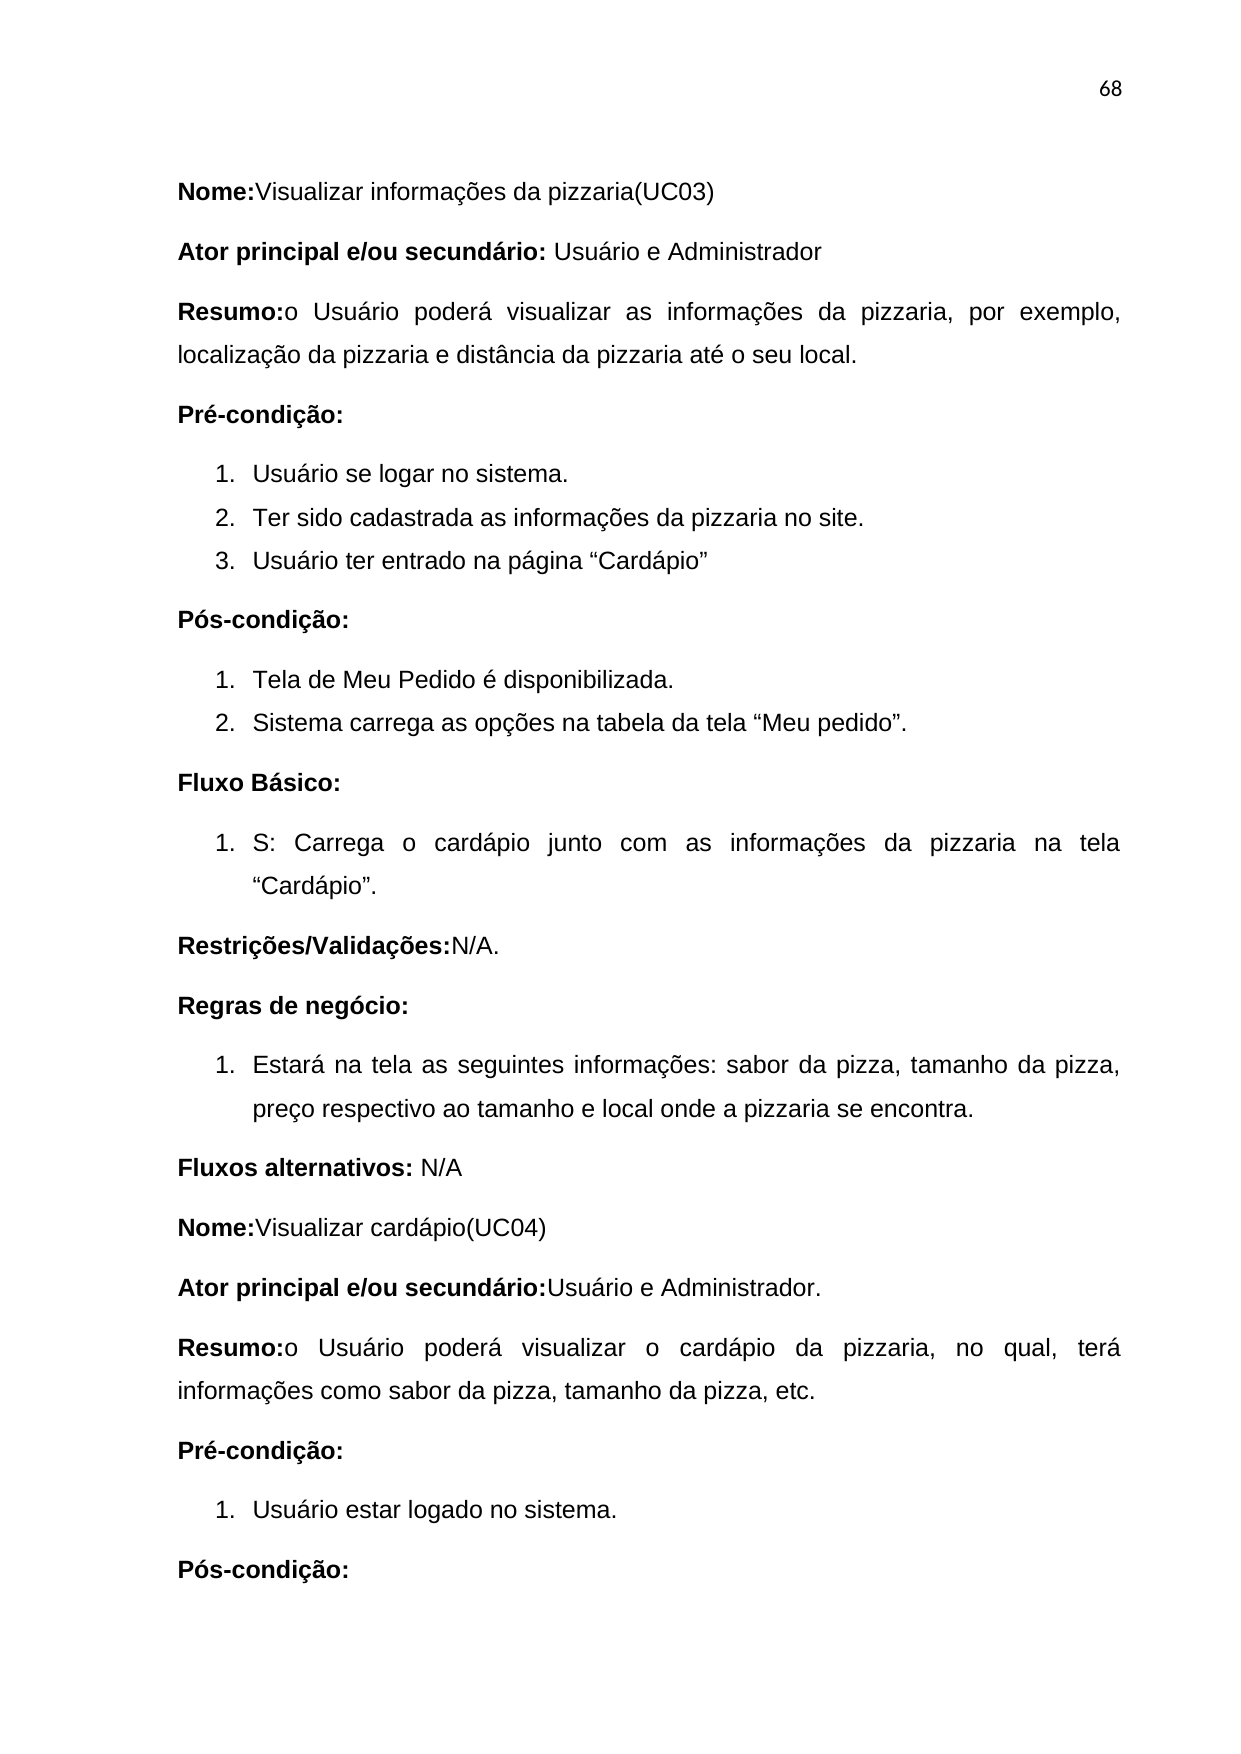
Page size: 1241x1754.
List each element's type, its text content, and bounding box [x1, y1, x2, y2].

text Pré-condição: [177, 1436, 1122, 1464]
text Nome:Visualizar informações da pizzaria(UC03) [177, 177, 1122, 206]
text Regras de negócio: [177, 991, 1122, 1019]
text Restrições/Validações:N/A. [177, 931, 1122, 960]
list Usuário se logar no sistema. [215, 459, 1122, 488]
text Ator principal e/ou secundário: Usuário e Administrador [177, 237, 1122, 266]
text Nome:Visualizar cardápio(UC04) [177, 1213, 1122, 1242]
list Tela de Meu Pedido é disponibilizada. [215, 665, 1122, 694]
text Pré-condição: [177, 400, 1122, 428]
list Sistema carrega as opções na tabela da tela “Meu pedido”. [215, 708, 1122, 737]
list S: Carrega o cardápio junto com as informações da pizzaria na tela “Cardápio”. [215, 828, 1122, 900]
text Pós-condição: [177, 606, 1122, 634]
text Resumo:o Usuário poderá visualizar as informações da pizzaria, por exemplo, localização da pizzaria e distância da pizzaria até o seu local. [177, 297, 1122, 369]
list Usuário estar logado no sistema. [215, 1496, 1122, 1524]
list Estará na tela as seguintes informações: sabor da pizza, tamanho da pizza, preço respectivo ao tamanho e local onde a pizzaria se encontra. [215, 1051, 1122, 1122]
text Fluxos alternativos: N/A [177, 1153, 1122, 1182]
text Resumo:o Usuário poderá visualizar o cardápio da pizzaria, no qual, terá informações como sabor da pizza, tamanho da pizza, etc. [177, 1333, 1122, 1405]
list Usuário ter entrado na página “Cardápio” [215, 546, 1122, 574]
list Ter sido cadastrada as informações da pizzaria no site. [215, 503, 1122, 531]
text Ator principal e/ou secundário:Usuário e Administrador. [177, 1273, 1122, 1302]
text Fluxo Básico: [177, 768, 1122, 797]
text Pós-condição: [177, 1555, 1122, 1584]
